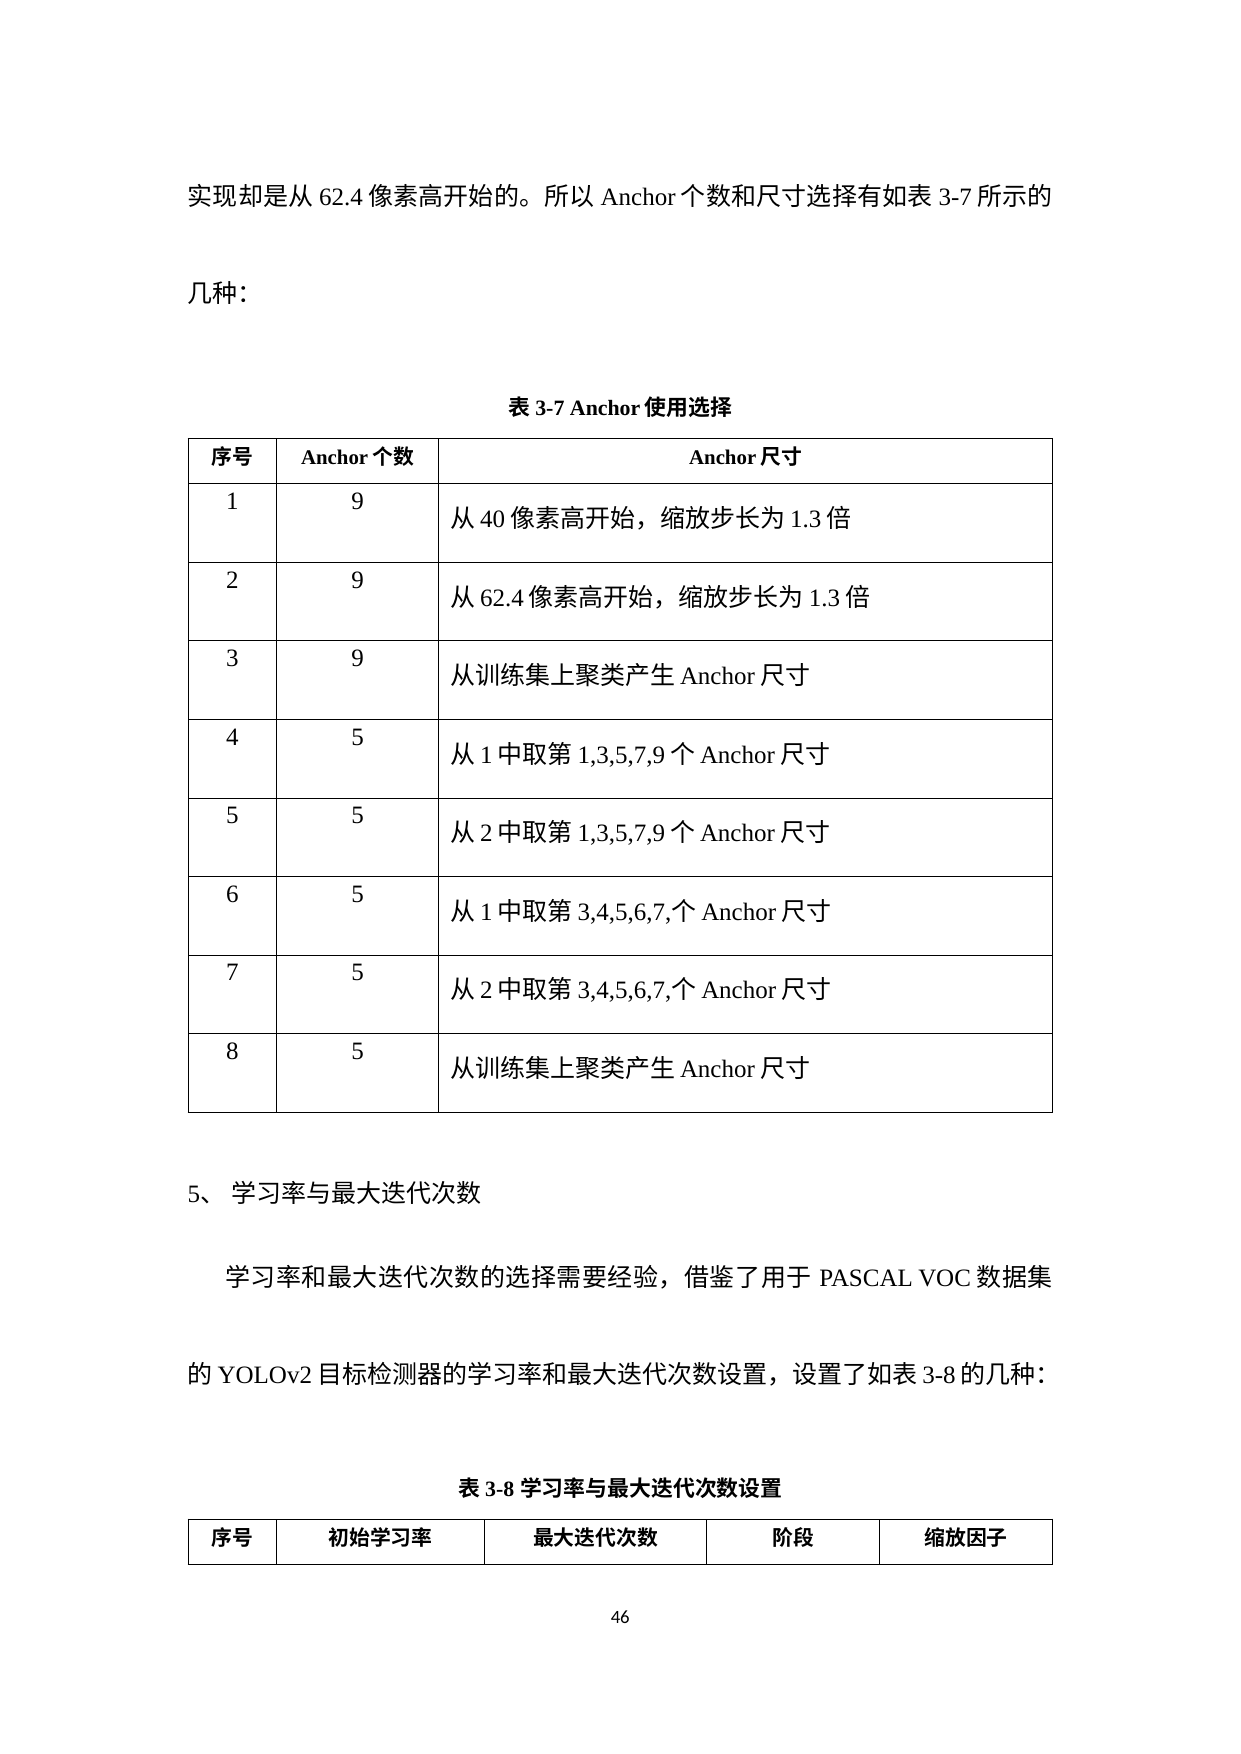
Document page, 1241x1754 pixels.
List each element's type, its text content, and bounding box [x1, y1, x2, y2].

table_cell 2 [189, 563, 276, 640]
table_cell 8 [189, 1034, 276, 1112]
table_header 最大迭代次数（max_batches） [485, 1520, 706, 1564]
table_cell 从训练集上聚类产生Anchor尺寸 [439, 1034, 1052, 1112]
table_cell 1 [189, 484, 276, 562]
text 表 3-7 Anchor使用选择 [187, 389, 1053, 422]
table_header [277, 1520, 484, 1564]
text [187, 162, 1053, 324]
table_cell 从1中取第3,4,5,6,7,个Anchor尺寸 [439, 877, 1052, 954]
table_cell 5 [277, 1034, 438, 1112]
table_cell 从40像素高开始，缩放步长为1.3倍 [439, 484, 1052, 562]
list 学习率与最大迭代次数 [187, 1159, 1053, 1224]
table_cell 5 [277, 877, 438, 954]
table_cell 5 [277, 720, 438, 797]
table_cell 从62.4像素高开始，缩放步长为1.3倍 [439, 563, 1052, 640]
table_header 序号 [189, 439, 276, 483]
table_cell 5 [277, 956, 438, 1033]
table_cell 从训练集上聚类产生Anchor尺寸 [439, 641, 1052, 719]
text 表 3-8 学习率与最大迭代次数设置 [187, 1470, 1053, 1503]
text 学习率和最大迭代次数的选择需要经验，借鉴了用于PASCAL VOC数据集的YOLOv2目标检测器的学习率和最大迭代次数设置，设置了如表3-8的几种： [187, 1243, 1053, 1405]
table_header 阶段 （steps） [707, 1520, 879, 1564]
table_header 缩放因子（scales） [880, 1520, 1052, 1564]
table_cell 从1中取第1,3,5,7,9个Anchor尺寸 [439, 720, 1052, 797]
table_header Anchor尺寸 [439, 439, 1052, 483]
table_cell 3 [189, 641, 276, 719]
table_cell 5 [189, 799, 276, 876]
table_header Anchor个数 [277, 439, 438, 483]
table_header 序号 [189, 1520, 276, 1564]
table_cell 9 [277, 641, 438, 719]
table_cell 5 [277, 799, 438, 876]
table_cell 9 [277, 484, 438, 562]
table_cell 7 [189, 956, 276, 1033]
table_cell 4 [189, 720, 276, 797]
table_cell 9 [277, 563, 438, 640]
table_cell 6 [189, 877, 276, 954]
table_cell 从2中取第1,3,5,7,9个Anchor尺寸 [439, 799, 1052, 876]
table_cell 从2中取第3,4,5,6,7,个Anchor尺寸 [439, 956, 1052, 1033]
